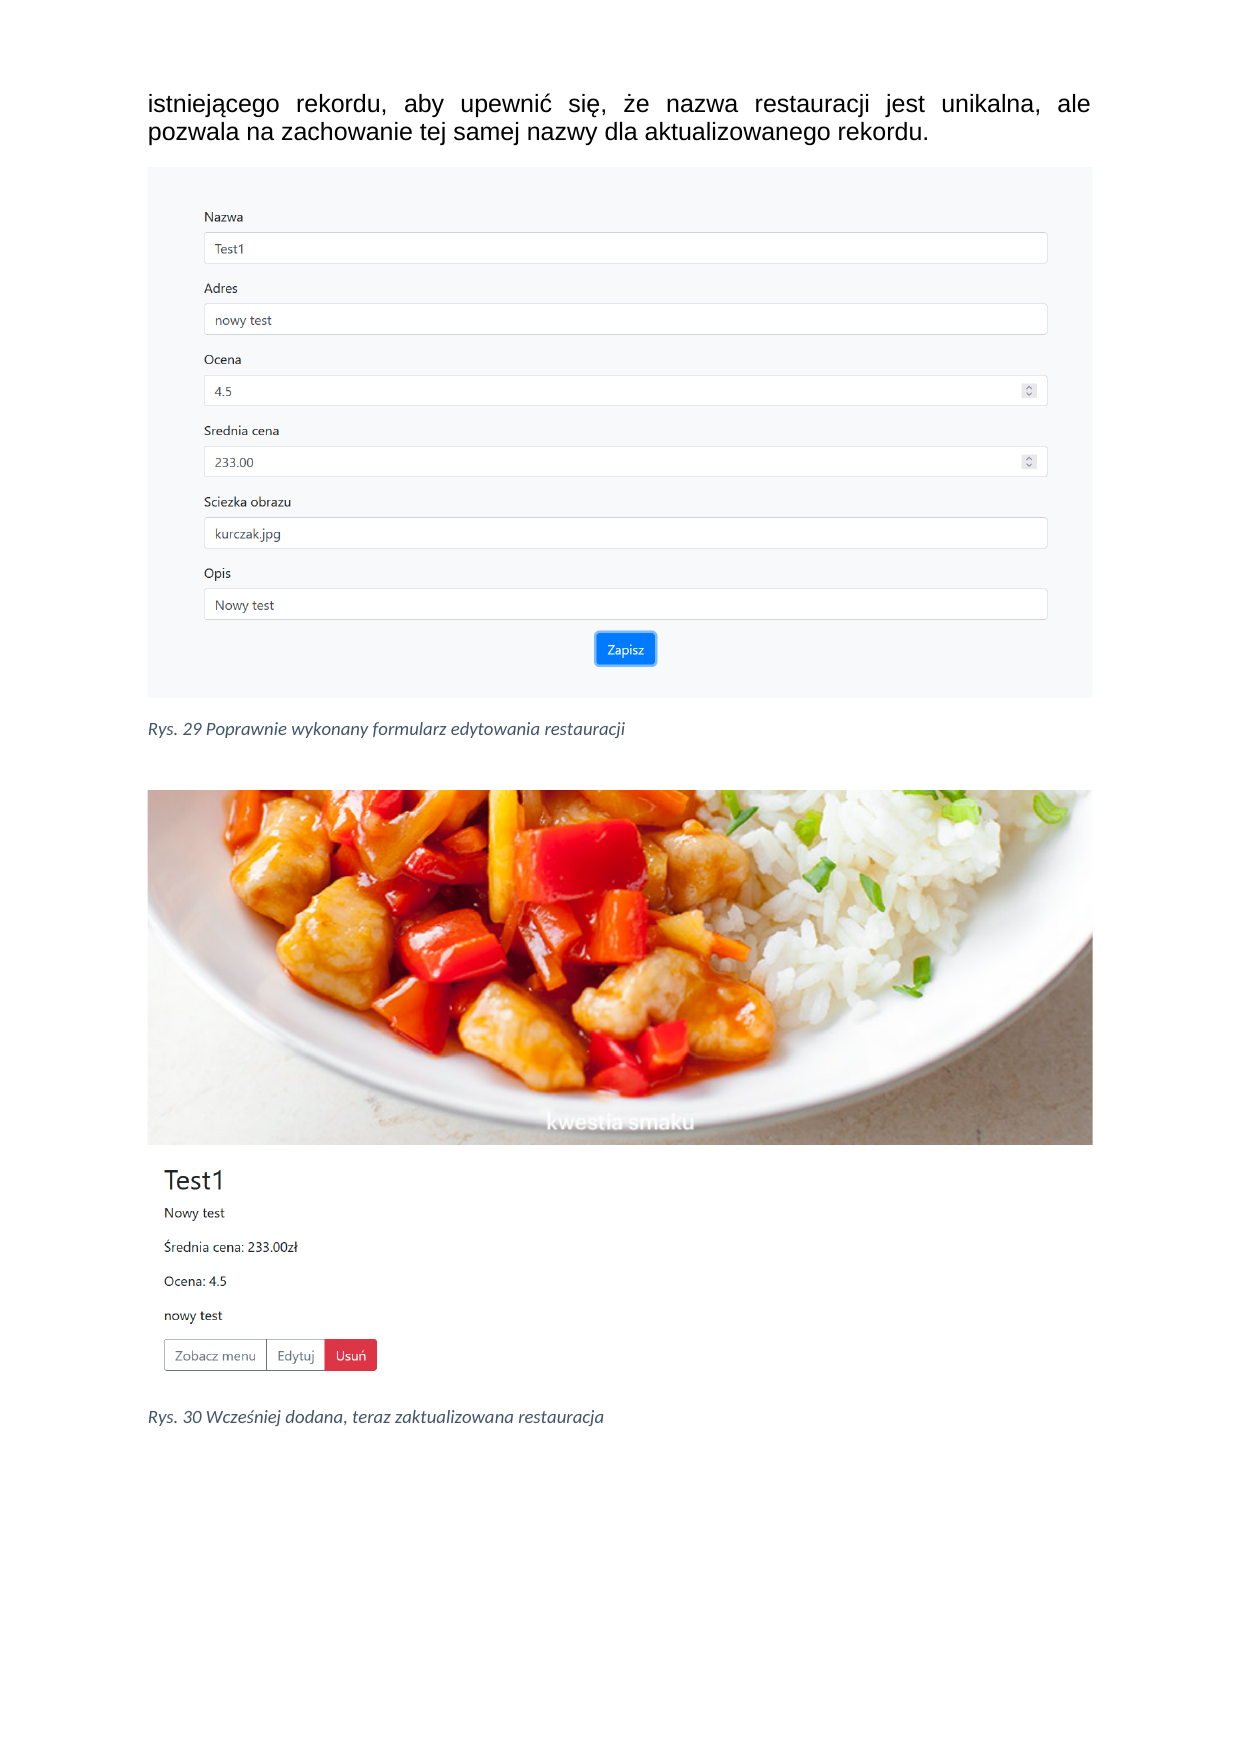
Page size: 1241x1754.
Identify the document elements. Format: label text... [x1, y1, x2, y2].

text Rys. 30 Wcześniej dodana, teraz zaktualizowana restauracja [148, 1405, 1093, 1428]
text Rys. 29 Poprawnie wykonany formularz edytowania restauracji [148, 717, 1093, 740]
picture [147, 790, 1093, 1387]
picture [147, 167, 1093, 698]
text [148, 89, 1093, 146]
